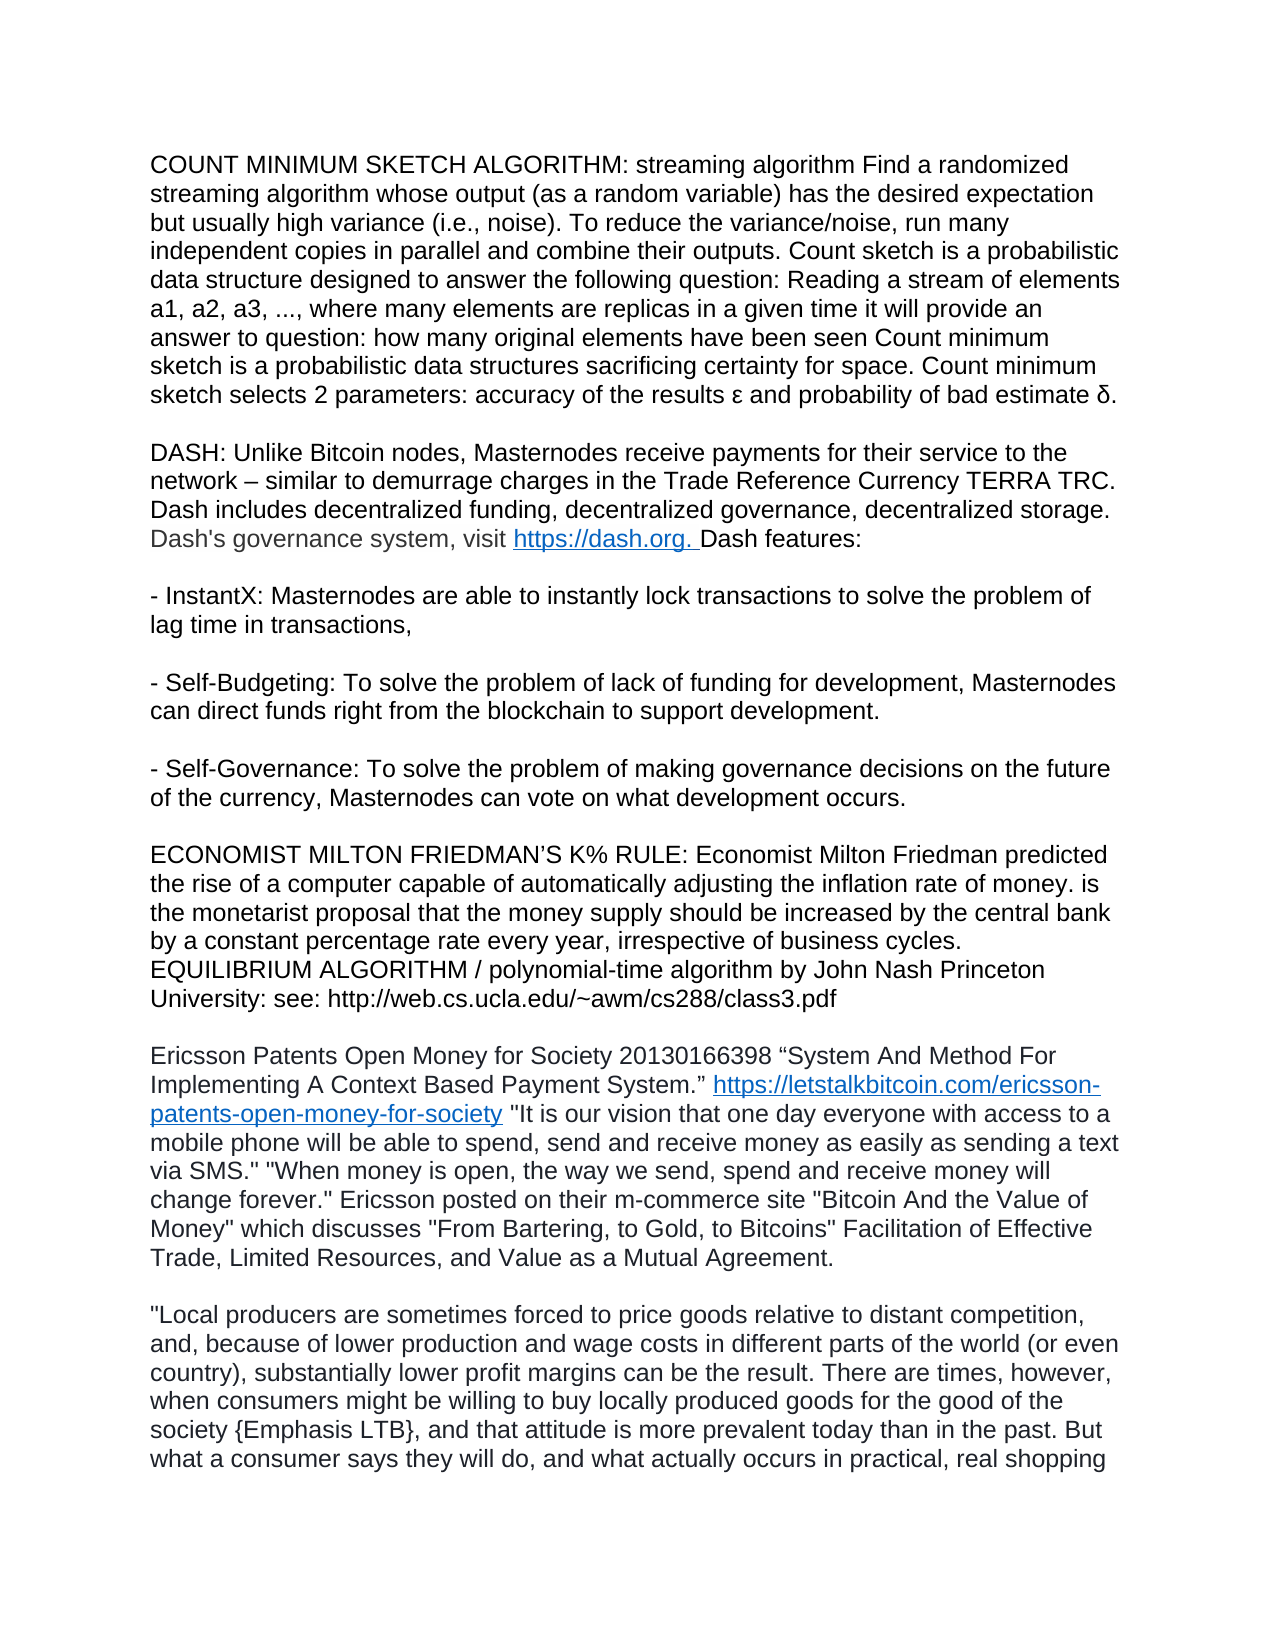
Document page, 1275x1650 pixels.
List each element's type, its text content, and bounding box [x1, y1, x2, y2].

text EQUILIBRIUM ALGORITHM / polynomial-time algorithm by John Nash Princeton University: see: http://web.cs.ucla.edu/~awm/cs288/class3.pdf [150, 955, 1125, 1012]
text DASH: Unlike Bitcoin nodes, Masternodes receive payments for their service to the network – similar to demurrage charges in the Trade Reference Currency TERRA TRC. Dash includes decentralized funding, decentralized governance, decentralized storage. Dash's governance system, visit https://dash.org. Dash features: [150, 437, 1125, 552]
text Ericsson Patents Open Money for Society 20130166398 “System And Method For Implementing A Context Based Payment System.” https://letstalkbitcoin.com/ericsson-patents-open-money-for-society "It is our vision that one day everyone with access to a mobile phone will be able to spend, send and receive money as easily as sending a text via SMS." "When money is open, the way we send, spend and receive money will change forever." Ericsson posted on their m-commerce site "Bitcoin And the Value of Money" which discusses "From Bartering, to Gold, to Bitcoins" Facilitation of Effective Trade, Limited Resources, and Value as a Mutual Agreement. [150, 1041, 1125, 1271]
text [150, 1300, 1125, 1472]
text - Self-Budgeting: To solve the problem of lack of funding for development, Masternodes can direct funds right from the blockchain to support development. [150, 667, 1125, 725]
text - InstantX: Masternodes are able to instantly lock transactions to solve the problem of lag time in transactions, [150, 581, 1125, 639]
text COUNT MINIMUM SKETCH ALGORITHM: streaming algorithm Find a randomized streaming algorithm whose output (as a random variable) has the desired expectation but usually high variance (i.e., noise). To reduce the variance/noise, run many independent copies in parallel and combine their outputs. Count sketch is a probabilistic data structure designed to answer the following question: Reading a stream of elements a1, a2, a3, ..., where many elements are replicas in a given time it will provide an answer to question: how many original elements have been seen Count minimum sketch is a probabilistic data structures sacrificing certainty for space. Count minimum sketch selects 2 parameters: accuracy of the results ε and probability of bad estimate δ. [150, 150, 1125, 409]
text ECONOMIST MILTON FRIEDMAN’S K% RULE: Economist Milton Friedman predicted the rise of a computer capable of automatically adjusting the inflation rate of money. is the monetarist proposal that the money supply should be increased by the central bank by a constant percentage rate every year, irrespective of business cycles. [150, 840, 1125, 955]
text - Self-Governance: To solve the problem of making governance decisions on the future of the currency, Masternodes can vote on what development occurs. [150, 754, 1125, 811]
